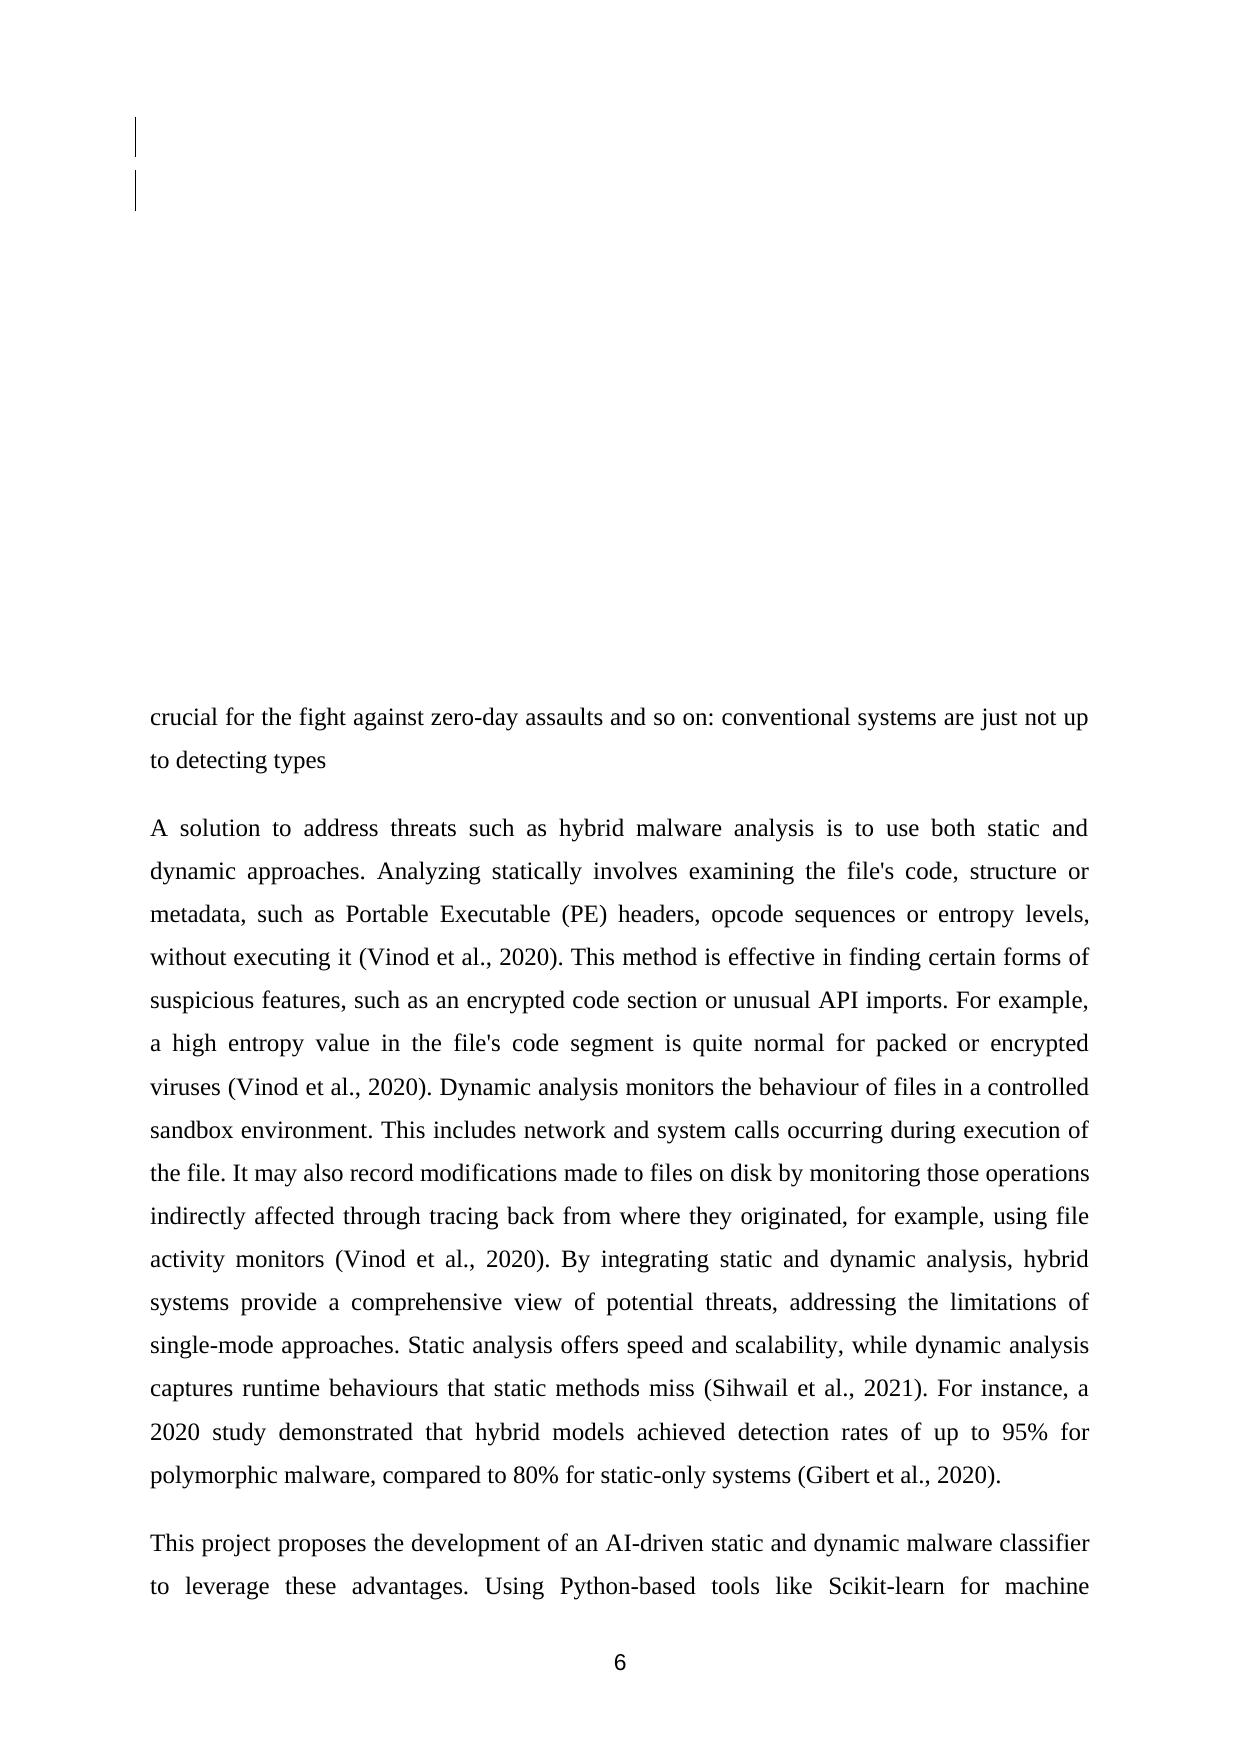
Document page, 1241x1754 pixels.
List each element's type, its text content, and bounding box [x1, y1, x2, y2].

text This project proposes the development of an AI-driven static and dynamic malware classifier to leverage these advantages. Using Python-based tools like Scikit-learn for machine learning, PEfile for static feature extraction, and Cuckoo Sandbox for dynamic analysis, the system will classify executable files as malicious, aiming to enhance detection accuracy and adaptability (Sihwail et al., 2021). [150, 1528, 1090, 1600]
text A solution to address threats such as hybrid malware analysis is to use both static and dynamic approaches. Analyzing statically involves examining the file's code, structure or metadata, such as Portable Executable (PE) headers, opcode sequences or entropy levels, without executing it (Vinod et al., 2020). This method is effective in finding certain forms of suspicious features, such as an encrypted code section or unusual API imports. For example, a high entropy value in the file's code segment is quite normal for packed or encrypted viruses (Vinod et al., 2020). Dynamic analysis monitors the behaviour of files in a controlled sandbox environment. This includes network and system calls occurring during execution of the file. It may also record modifications made to files on disk by monitoring those operations indirectly affected through tracing back from where they originated, for example, using file activity monitors (Vinod et al., 2020). By integrating static and dynamic analysis, hybrid systems provide a comprehensive view of potential threats, addressing the limitations of single-mode approaches. Static analysis offers speed and scalability, while dynamic analysis captures runtime behaviours that static methods miss (Sihwail et al., 2021). For instance, a 2020 study demonstrated that hybrid models achieved detection rates of up to 95% for polymorphic malware, compared to 80% for static-only systems (Gibert et al., 2020). [150, 813, 1090, 1488]
text However, one problem cybersecurity researchers have been increasingly focusing on is malware detection with the help of machine learning. To address these challenges, cybersecurity researchers have increasingly utilised Artificial Intelligence (AI) and Machine Learning (ML) technologies to analyse countless samples in cyberthreat labs over time. As a result, unlike signature-based methods, AI-driven systems pore over big data streams, pair by pair, wherever and whenever they arise, detecting patterns and anomalies that signal malicious behaviour. Therefore, machine learning models, for example, have the capability to detect subtle changes in file structure or behaviour patterns at runtime, which can allow contextually aware identification of threats never seen before. This sort of flexibility is crucial for the fight against zero-day assaults and so on: conventional systems are just not up to detecting types [150, 702, 1090, 773]
